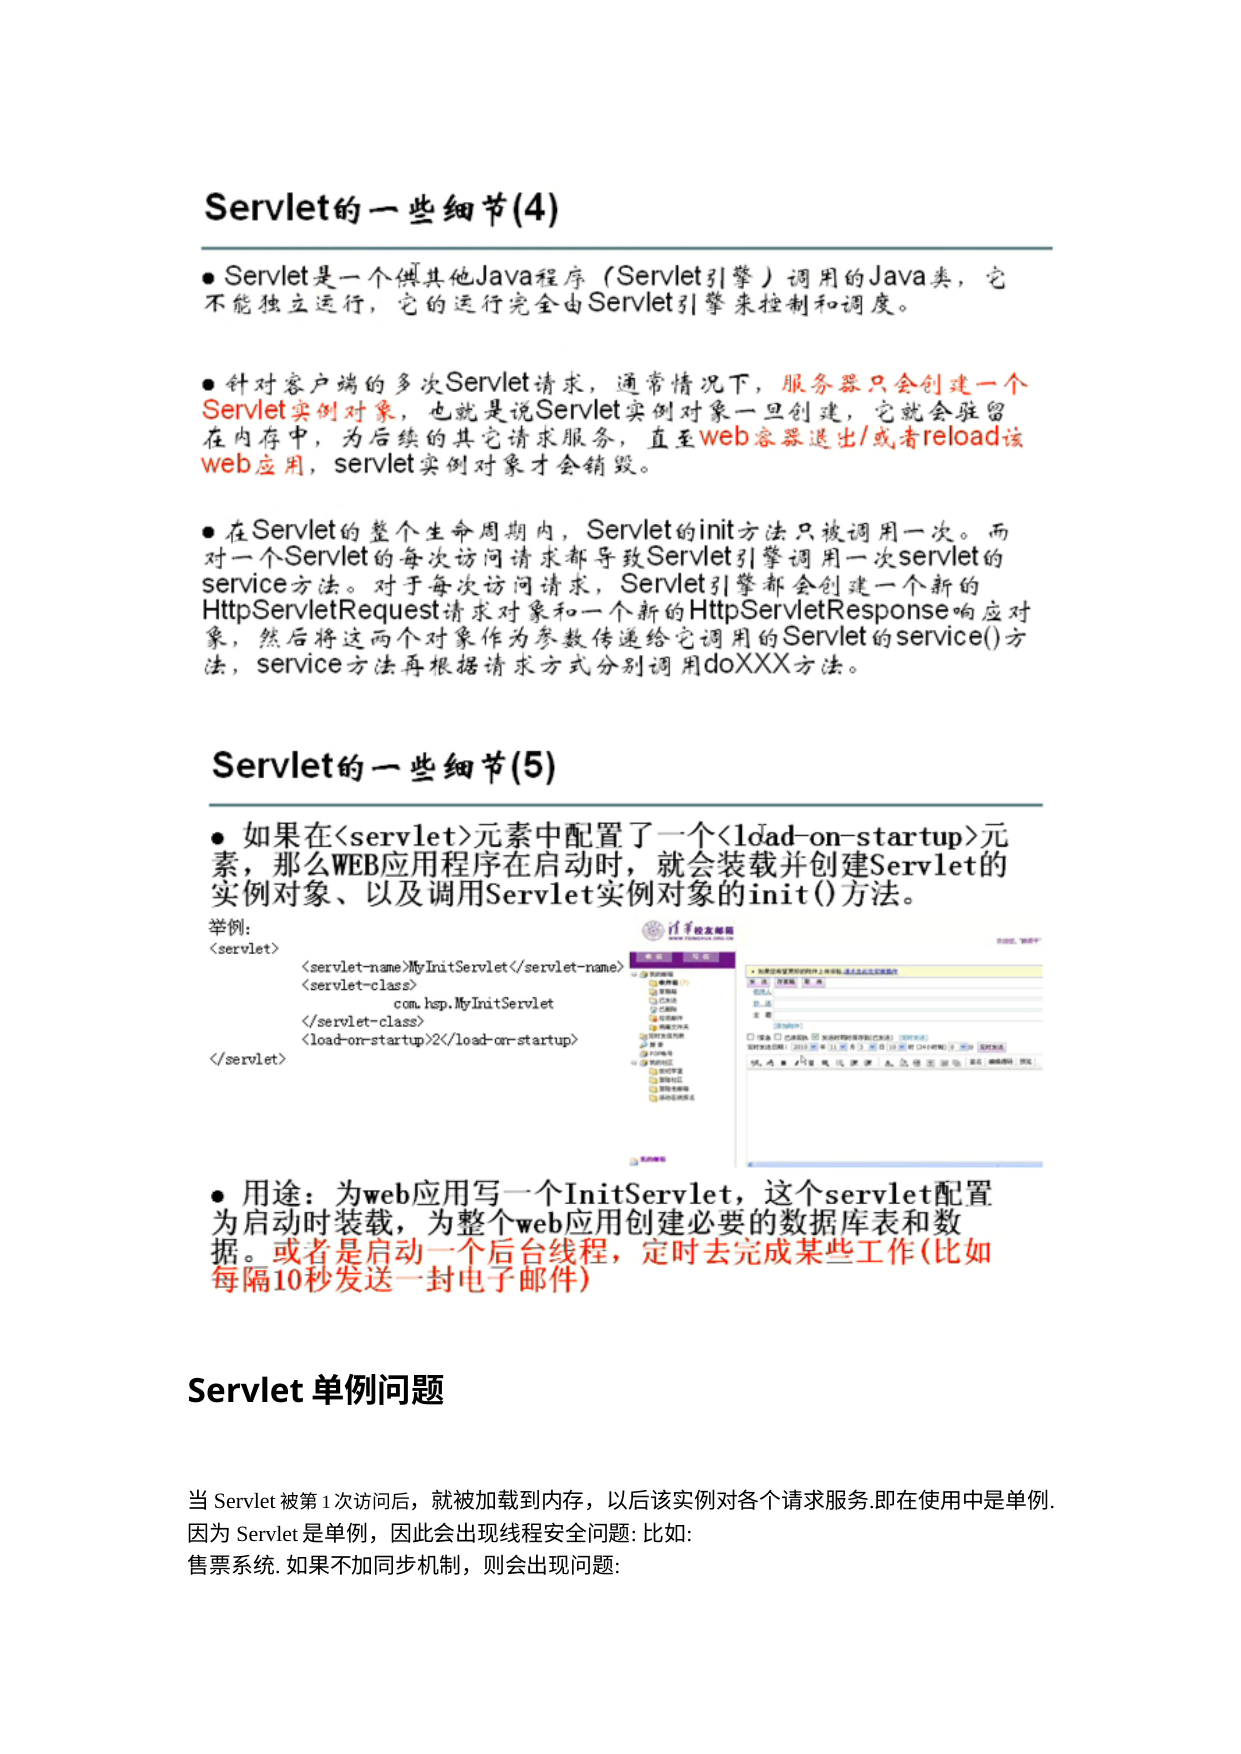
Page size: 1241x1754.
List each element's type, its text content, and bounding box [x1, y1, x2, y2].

text 售票系统. 如果不加同步机制，则会出现问题: [187, 1548, 1053, 1581]
picture [187, 176, 1053, 700]
subtitle Servlet单例问题 [187, 1356, 1053, 1421]
text 因为 Servlet是单例，因此会出现线程安全问题: 比如: [187, 1516, 1053, 1548]
text 当Servlet被第1次访问后，就被加载到内存，以后该实例对各个请求服务.即在使用中是单例. [187, 1483, 1053, 1516]
picture [187, 743, 1053, 1296]
